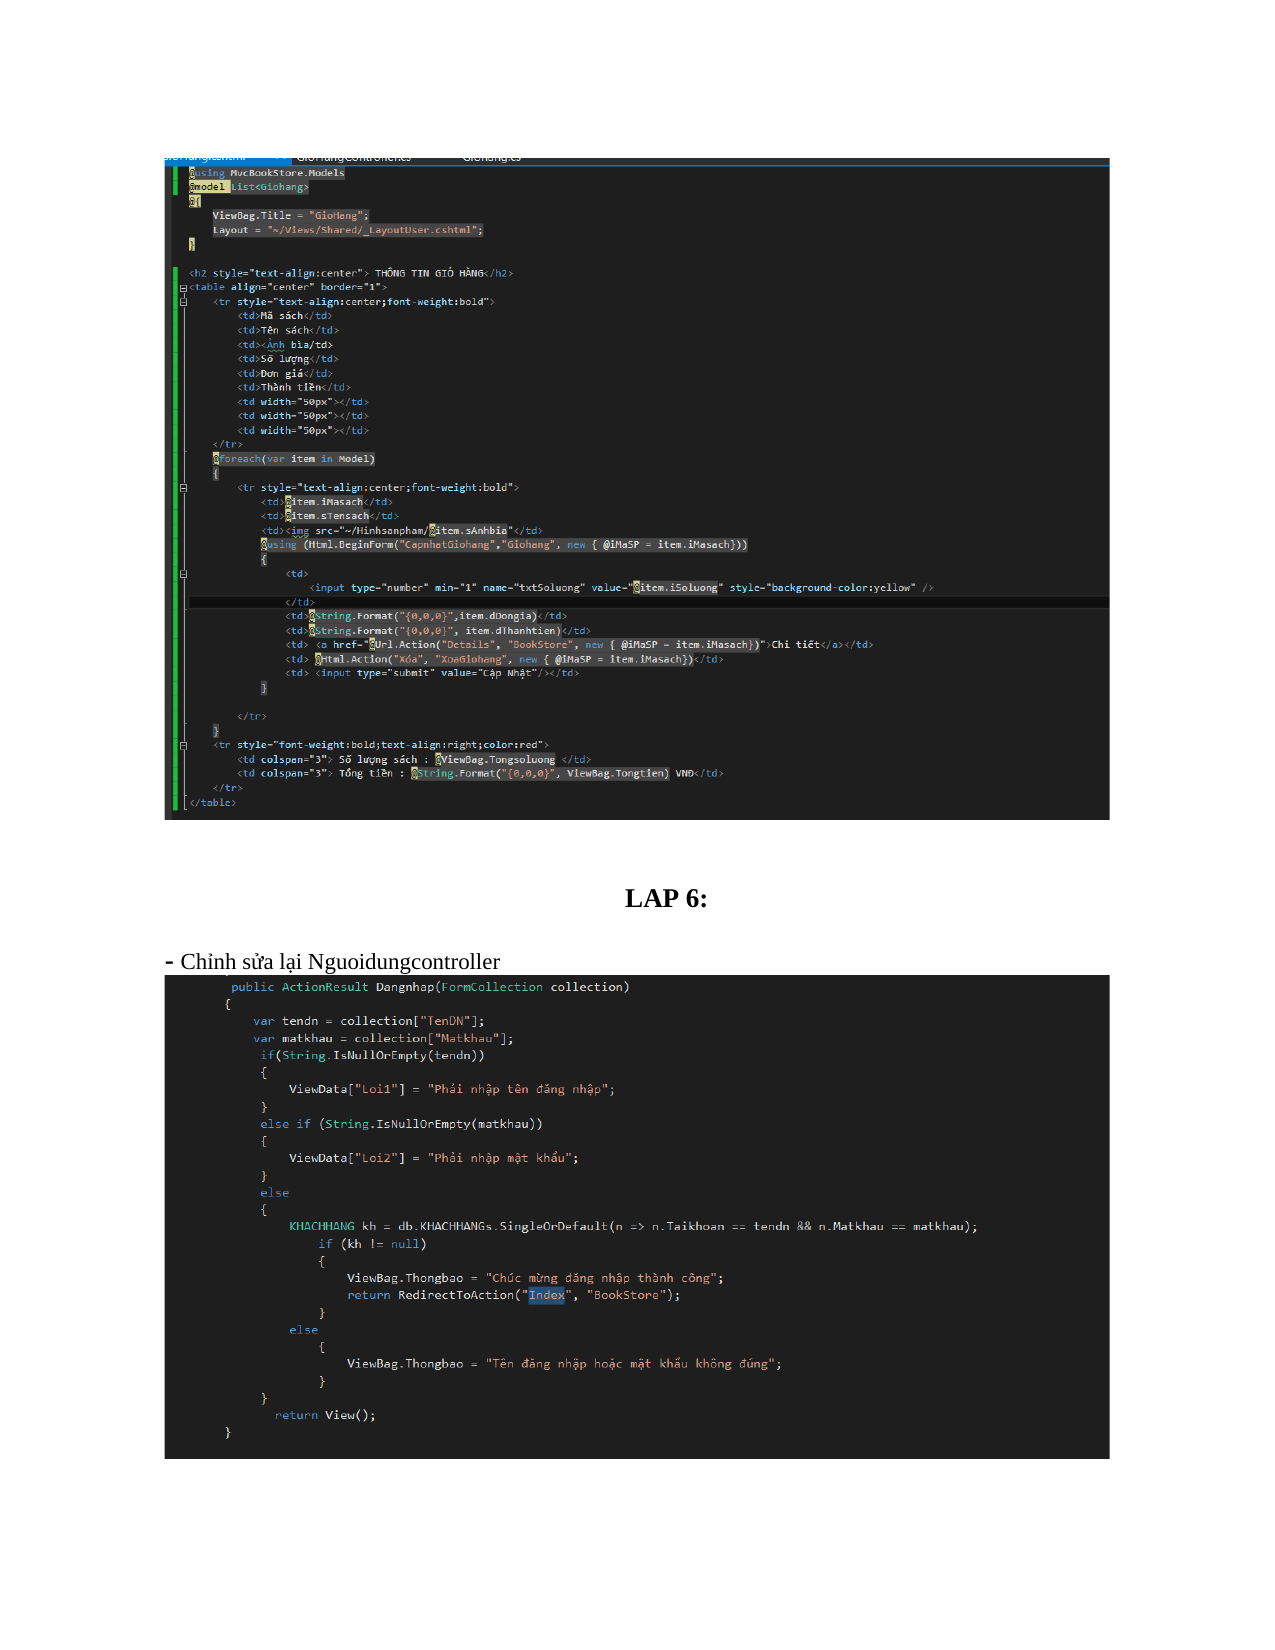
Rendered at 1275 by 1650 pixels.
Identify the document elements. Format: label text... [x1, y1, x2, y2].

text - Chỉnh sửa lại Nguoidungcontroller [164, 944, 1169, 975]
picture [164, 158, 1110, 820]
text LAP 6: [164, 882, 1169, 913]
picture [164, 975, 1110, 1459]
